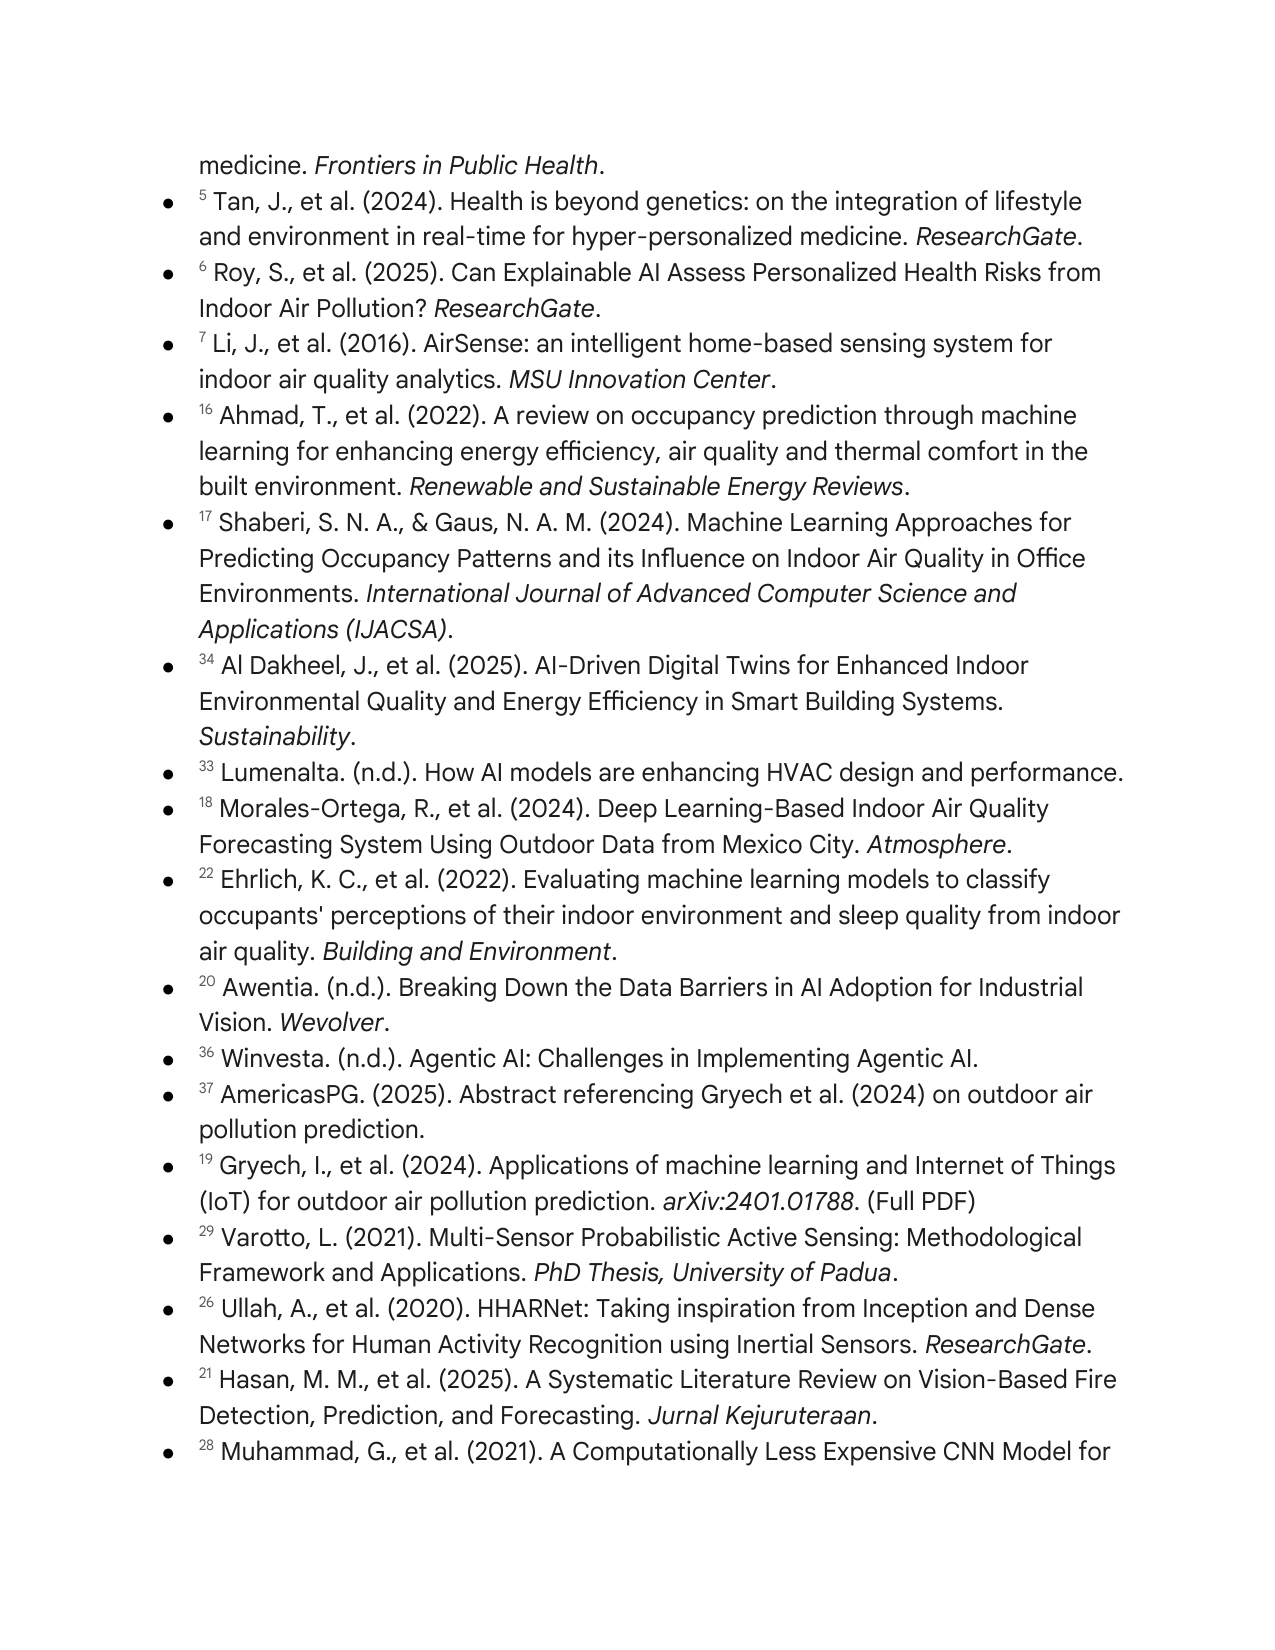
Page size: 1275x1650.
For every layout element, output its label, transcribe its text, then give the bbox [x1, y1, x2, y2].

list 36 Winvesta. (n.d.). Agentic AI: Challenges in Implementing Agentic AI. [161, 1043, 1125, 1074]
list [161, 150, 1125, 181]
list 5 Tan, J., et al. (2024). Health is beyond genetics: on the integration of lifestyle and environment in real-time for hyper-personalized medicine. ResearchGate. [161, 186, 1125, 253]
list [161, 1436, 1125, 1468]
list 17 Shaberi, S. N. A., & Gaus, N. A. M. (2024). Machine Learning Approaches for Predicting Occupancy Patterns and its Influence on Indoor Air Quality in Office Environments. International Journal of Advanced Computer Science and Applications (IJACSA). [161, 507, 1125, 646]
list 7 Li, J., et al. (2016). AirSense: an intelligent home-based sensing system for indoor air quality analytics. MSU Innovation Center. [161, 329, 1125, 396]
list 18 Morales-Ortega, R., et al. (2024). Deep Learning-Based Indoor Air Quality Forecasting System Using Outdoor Data from Mexico City. Atmosphere. [161, 793, 1125, 860]
list 22 Ehrlich, K. C., et al. (2022). Evaluating machine learning models to classify occupants' perceptions of their indoor environment and sleep quality from indoor air quality. Building and Environment. [161, 864, 1125, 967]
list 33 Lumenalta. (n.d.). How AI models are enhancing HVAC design and performance. [161, 757, 1125, 789]
list 26 Ullah, A., et al. (2020). HHARNet: Taking inspiration from Inception and Dense Networks for Human Activity Recognition using Inertial Sensors. ResearchGate. [161, 1293, 1125, 1360]
list 20 Awentia. (n.d.). Breaking Down the Data Barriers in AI Adoption for Industrial Vision. Wevolver. [161, 972, 1125, 1039]
list 29 Varotto, L. (2021). Multi-Sensor Probabilistic Active Sensing: Methodological Framework and Applications. PhD Thesis, University of Padua. [161, 1222, 1125, 1289]
list 21 Hasan, M. M., et al. (2025). A Systematic Literature Review on Vision-Based Fire Detection, Prediction, and Forecasting. Jurnal Kejuruteraan. [161, 1365, 1125, 1432]
list 37 AmericasPG. (2025). Abstract referencing Gryech et al. (2024) on outdoor air pollution prediction. [161, 1079, 1125, 1146]
list 6 Roy, S., et al. (2025). Can Explainable AI Assess Personalized Health Risks from Indoor Air Pollution? ResearchGate. [161, 257, 1125, 324]
list 16 Ahmad, T., et al. (2022). A review on occupancy prediction through machine learning for enhancing energy efficiency, air quality and thermal comfort in the built environment. Renewable and Sustainable Energy Reviews. [161, 400, 1125, 503]
list 34 Al Dakheel, J., et al. (2025). AI-Driven Digital Twins for Enhanced Indoor Environmental Quality and Energy Efficiency in Smart Building Systems. Sustainability. [161, 650, 1125, 753]
list 19 Gryech, I., et al. (2024). Applications of machine learning and Internet of Things (IoT) for outdoor air pollution prediction. arXiv:2401.01788. (Full PDF) [161, 1150, 1125, 1217]
